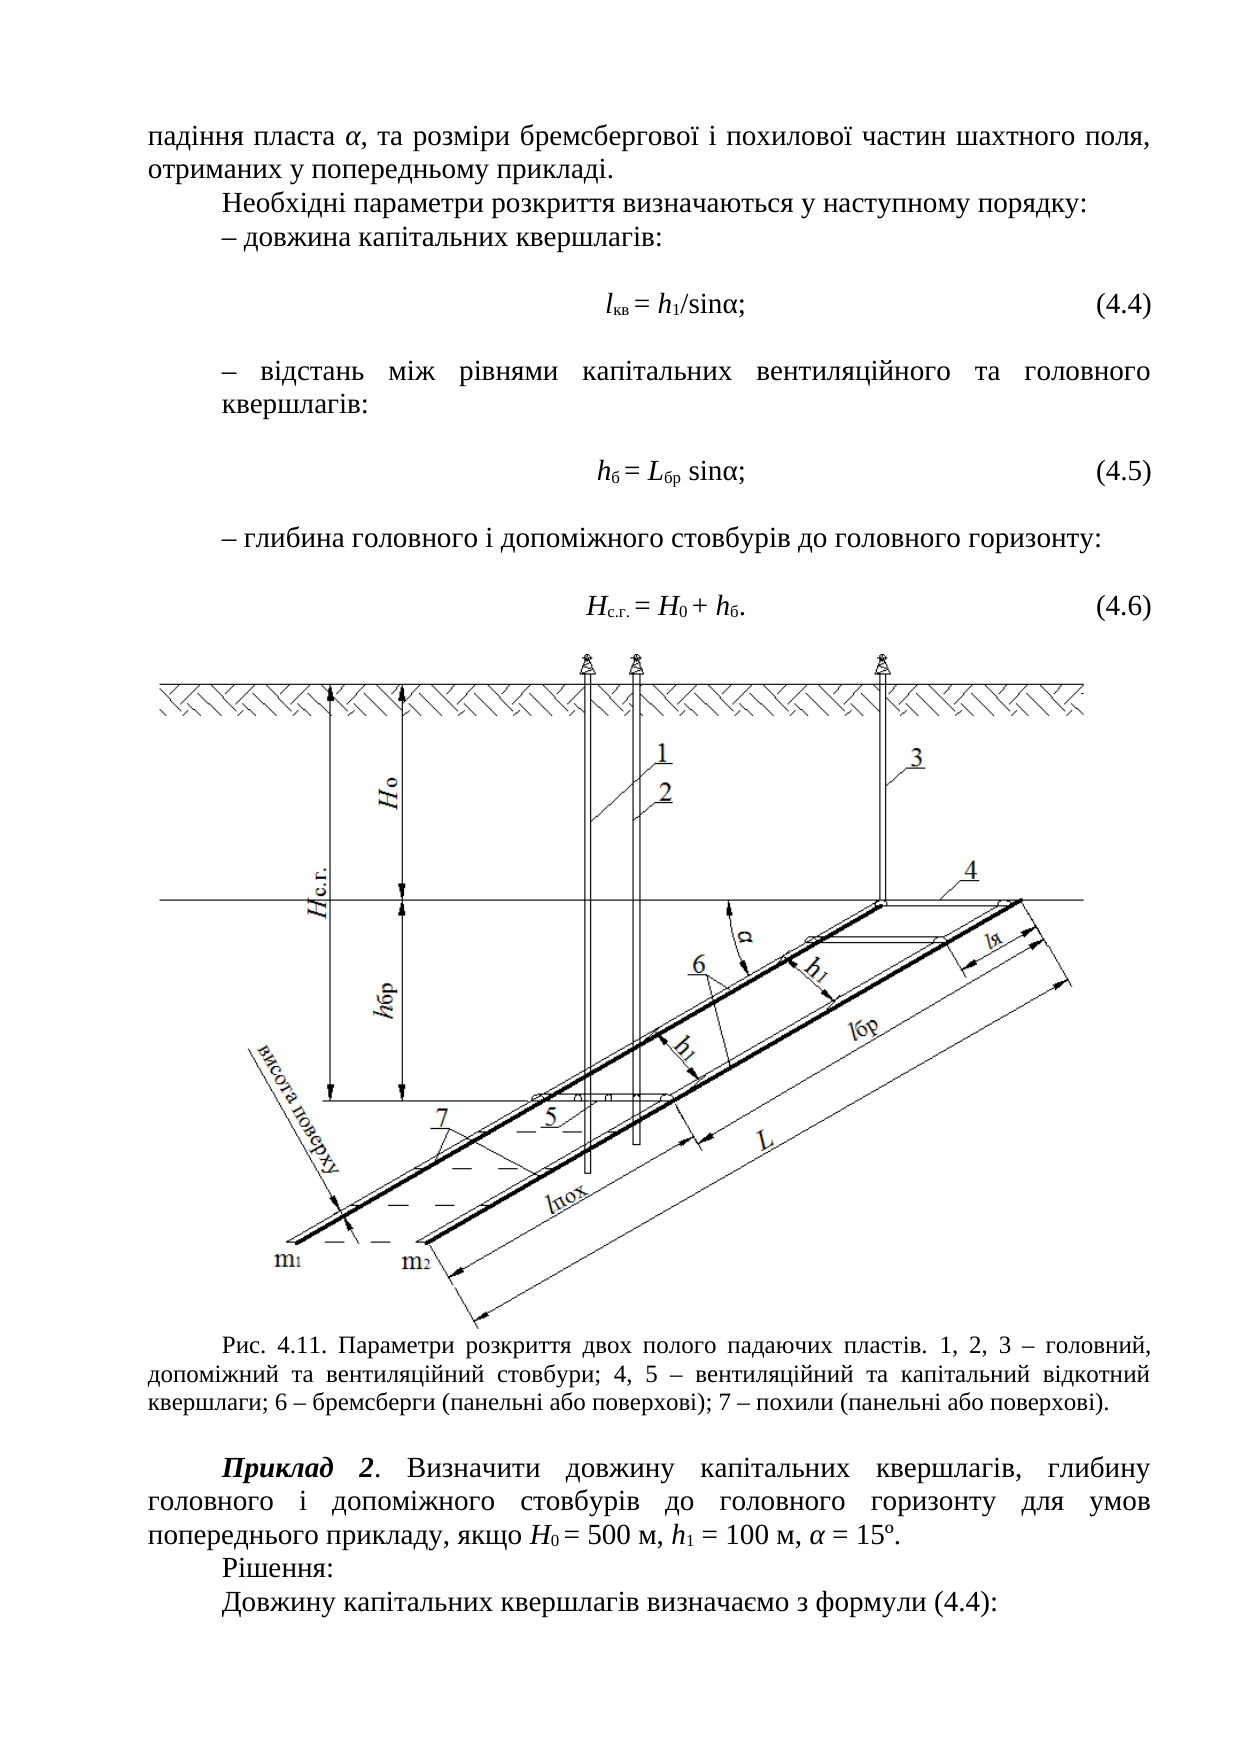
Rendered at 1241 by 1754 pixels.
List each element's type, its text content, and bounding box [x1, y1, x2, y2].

text Необхідні параметри розкриття визначаються у наступному порядку: [148, 185, 1152, 219]
text – довжина капітальних квершлагів: [148, 219, 1152, 252]
text hб = Lбр sinα; (4.5) [148, 453, 1152, 487]
text Рис. 4.11. Параметри розкриття двох полого падаючих пластів. 1, 2, 3 – головний, допоміжний та вентиляційний стовбури; 4, 5 – вентиляційний та капітальний відкотний квершлаги; 6 – бремсберги (панельні або поверхові); 7 – похили (панельні або поверхові). [148, 1330, 1152, 1416]
text Нс.г. = Н0 + hб. (4.6) [148, 588, 1152, 621]
text – глибина головного і допоміжного стовбурів до головного горизонту: [222, 521, 1152, 554]
text Рішення: [148, 1550, 1152, 1584]
text – відстань між рівнями капітальних вентиляційного та головного квершлагів: [222, 353, 1152, 420]
text Приклад 2. Визначити довжину капітальних квершлагів, глибину головного і допоміжного стовбурів до головного горизонту для умов попереднього прикладу, якщо Н0 = 500 м, h1 = 100 м, α = 15º. [148, 1450, 1152, 1550]
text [148, 118, 1152, 185]
picture [147, 654, 1086, 1330]
text Довжину капітальних квершлагів визначаємо з формули (4.4): [148, 1584, 1152, 1617]
text lкв = h1/sinα; (4.4) [148, 286, 1152, 319]
